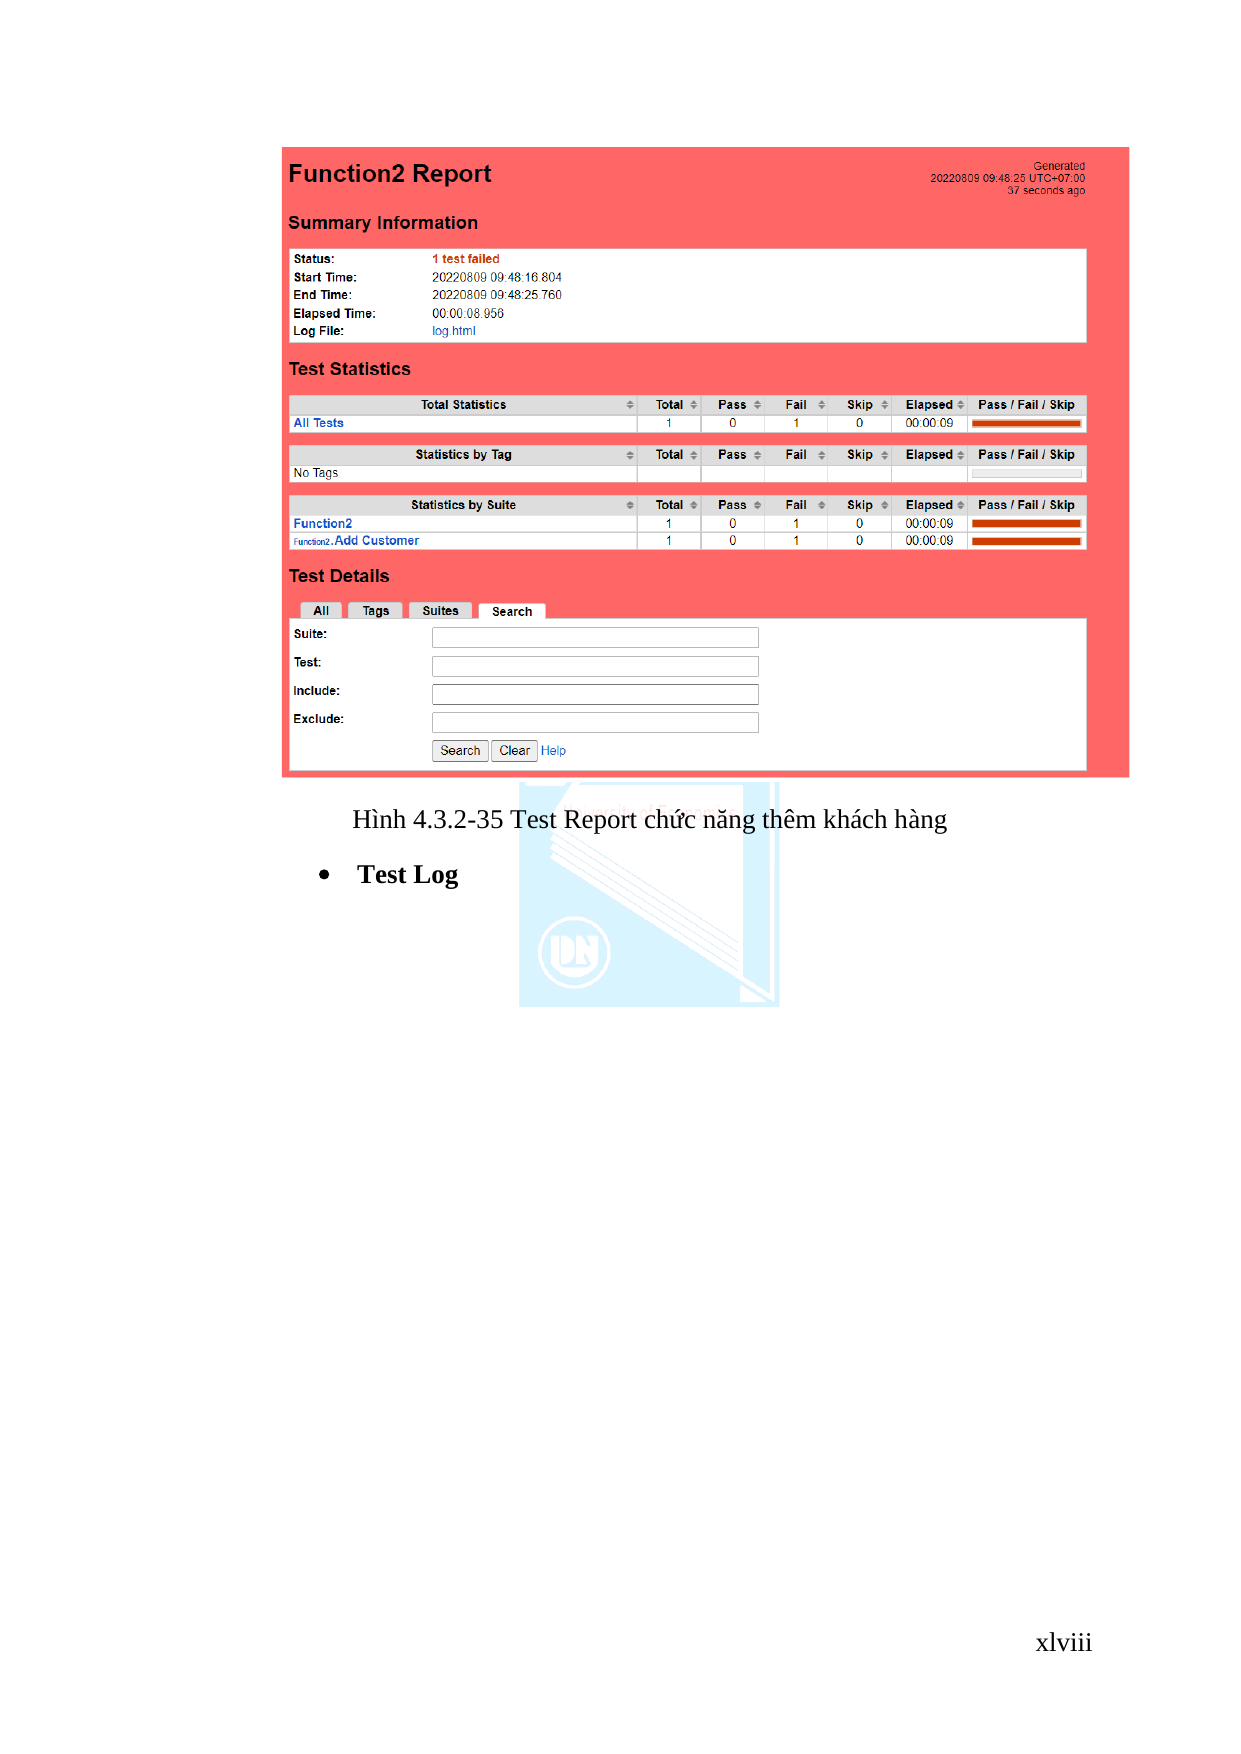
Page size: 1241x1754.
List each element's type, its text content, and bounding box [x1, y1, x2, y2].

text Hình 4.3.2-2 Test Report chức năng thêm khách hàng [207, 803, 1092, 835]
list Test Log [319, 858, 1092, 890]
picture [281, 147, 1130, 782]
